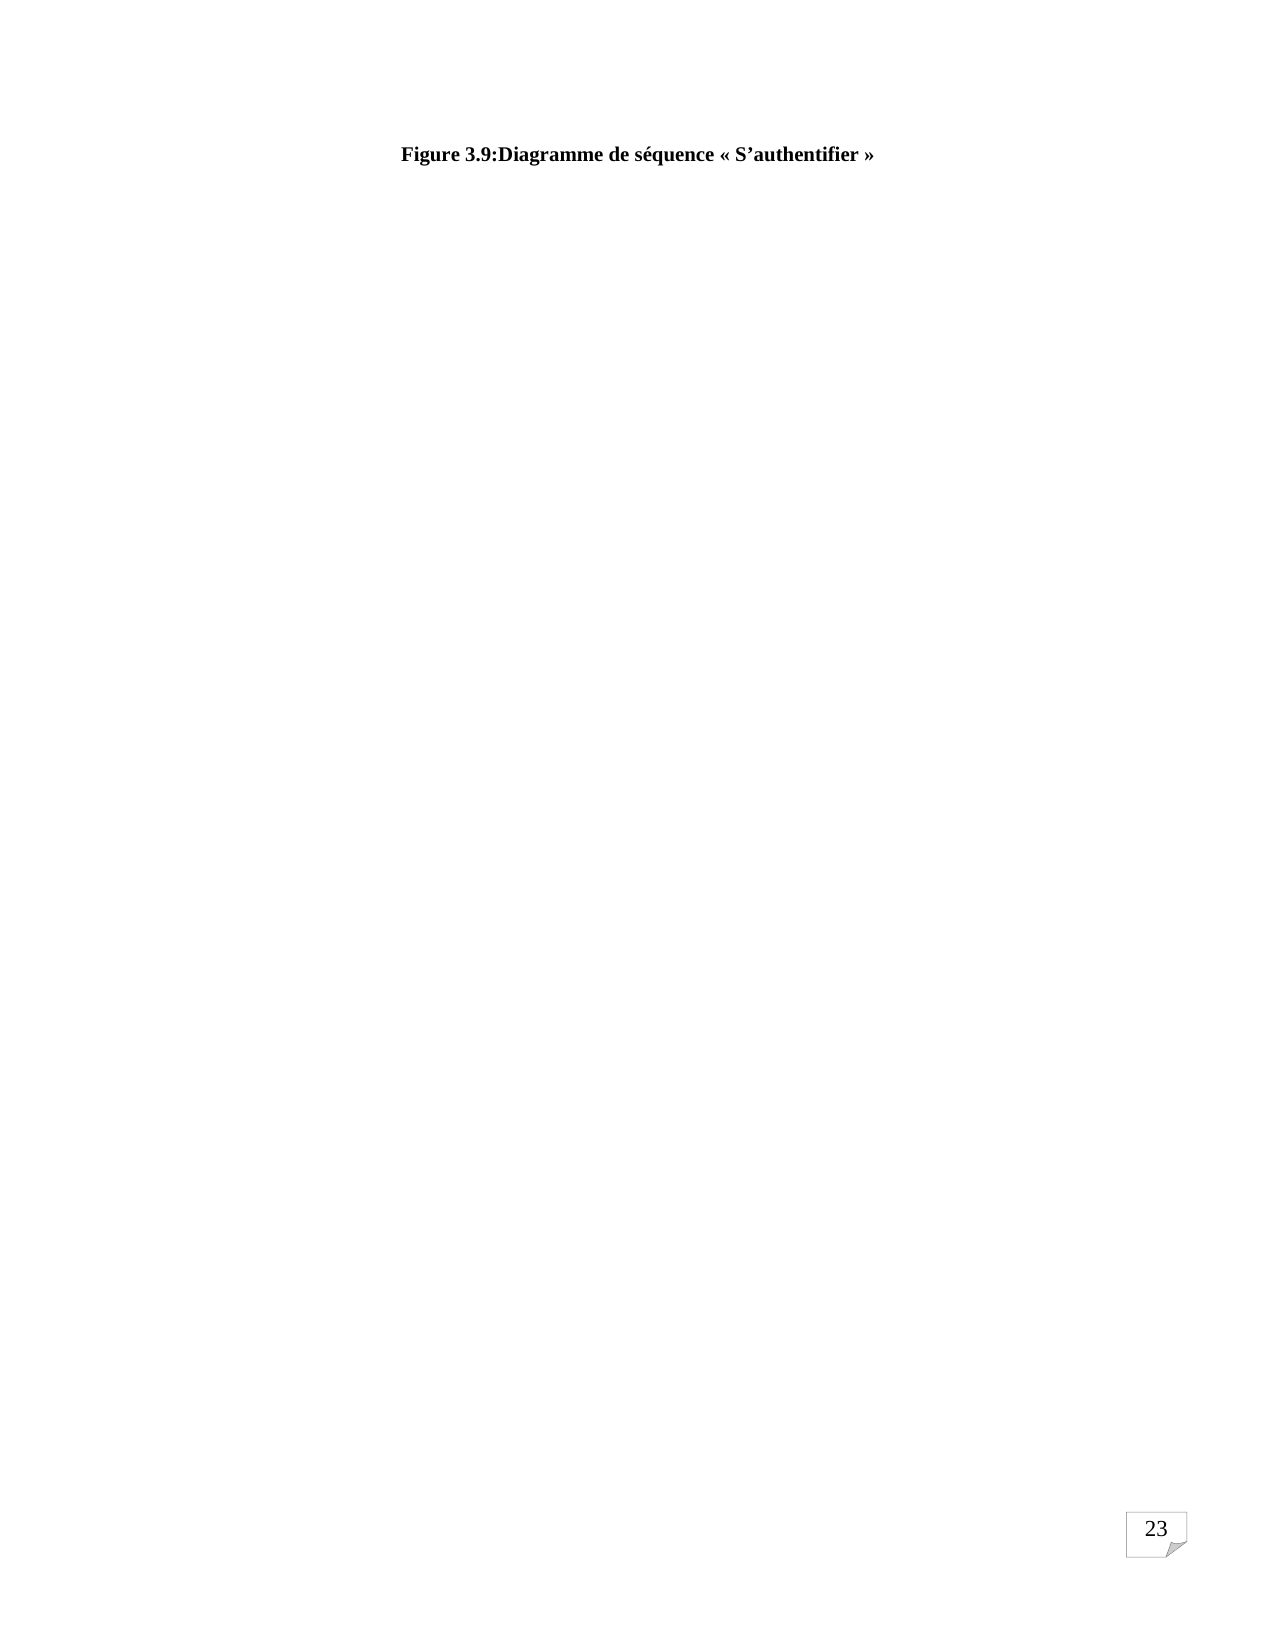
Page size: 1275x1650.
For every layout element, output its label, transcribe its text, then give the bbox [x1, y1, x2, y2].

picture [1168, 1544, 1181, 1554]
picture [1168, 1543, 1187, 1557]
picture [1165, 1541, 1171, 1556]
text Figure 3.9:Diagramme de séquence « S’authentifier » [154, 142, 1121, 166]
